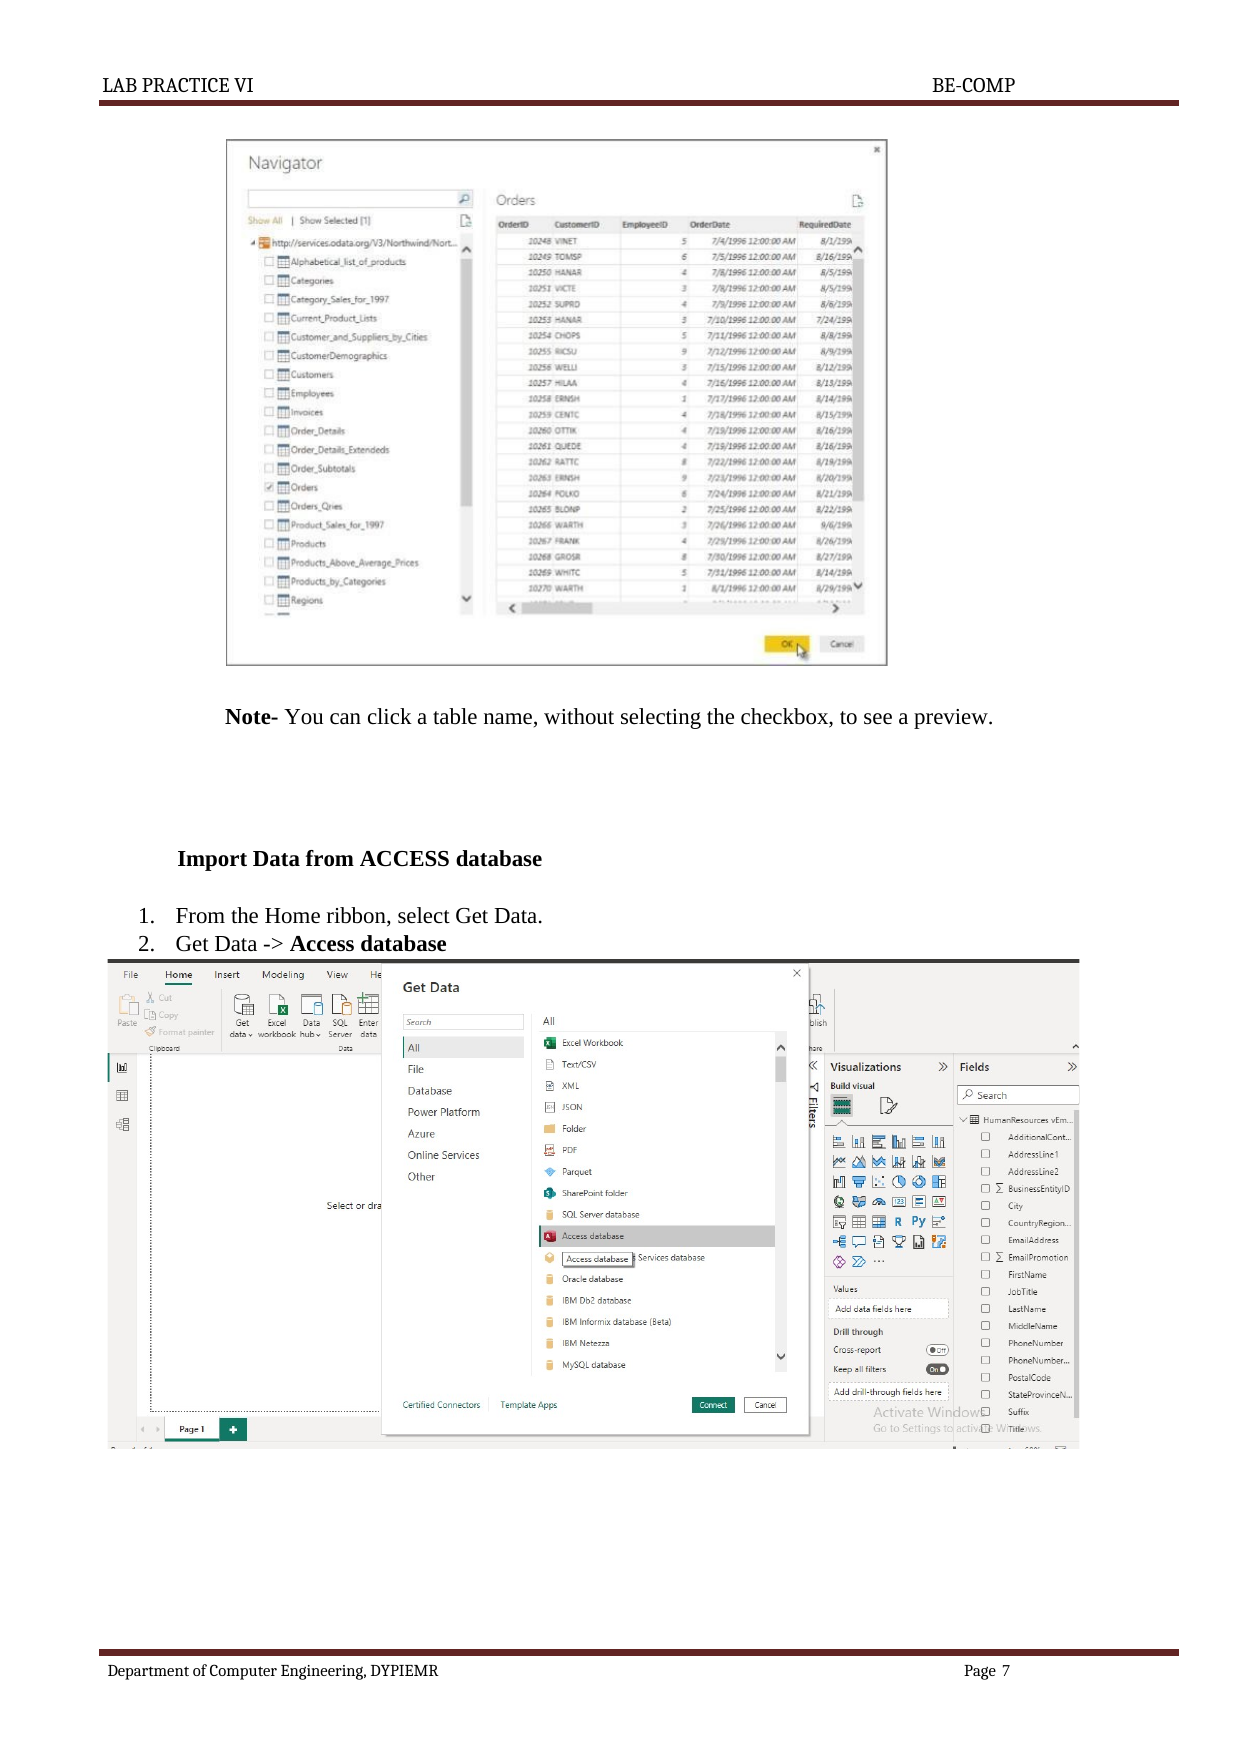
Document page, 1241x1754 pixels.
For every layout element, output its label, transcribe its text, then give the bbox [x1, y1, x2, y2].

text Import Data from ACCESS database [102, 845, 1181, 871]
list Get Data -> Access database [138, 931, 1181, 957]
text Note- You can click a table name, without selecting the checkbox, to see a preview. [225, 703, 1181, 729]
list From the Home ribbon, select Get Data. [138, 902, 1181, 929]
picture [226, 139, 888, 666]
picture [107, 959, 1080, 1449]
